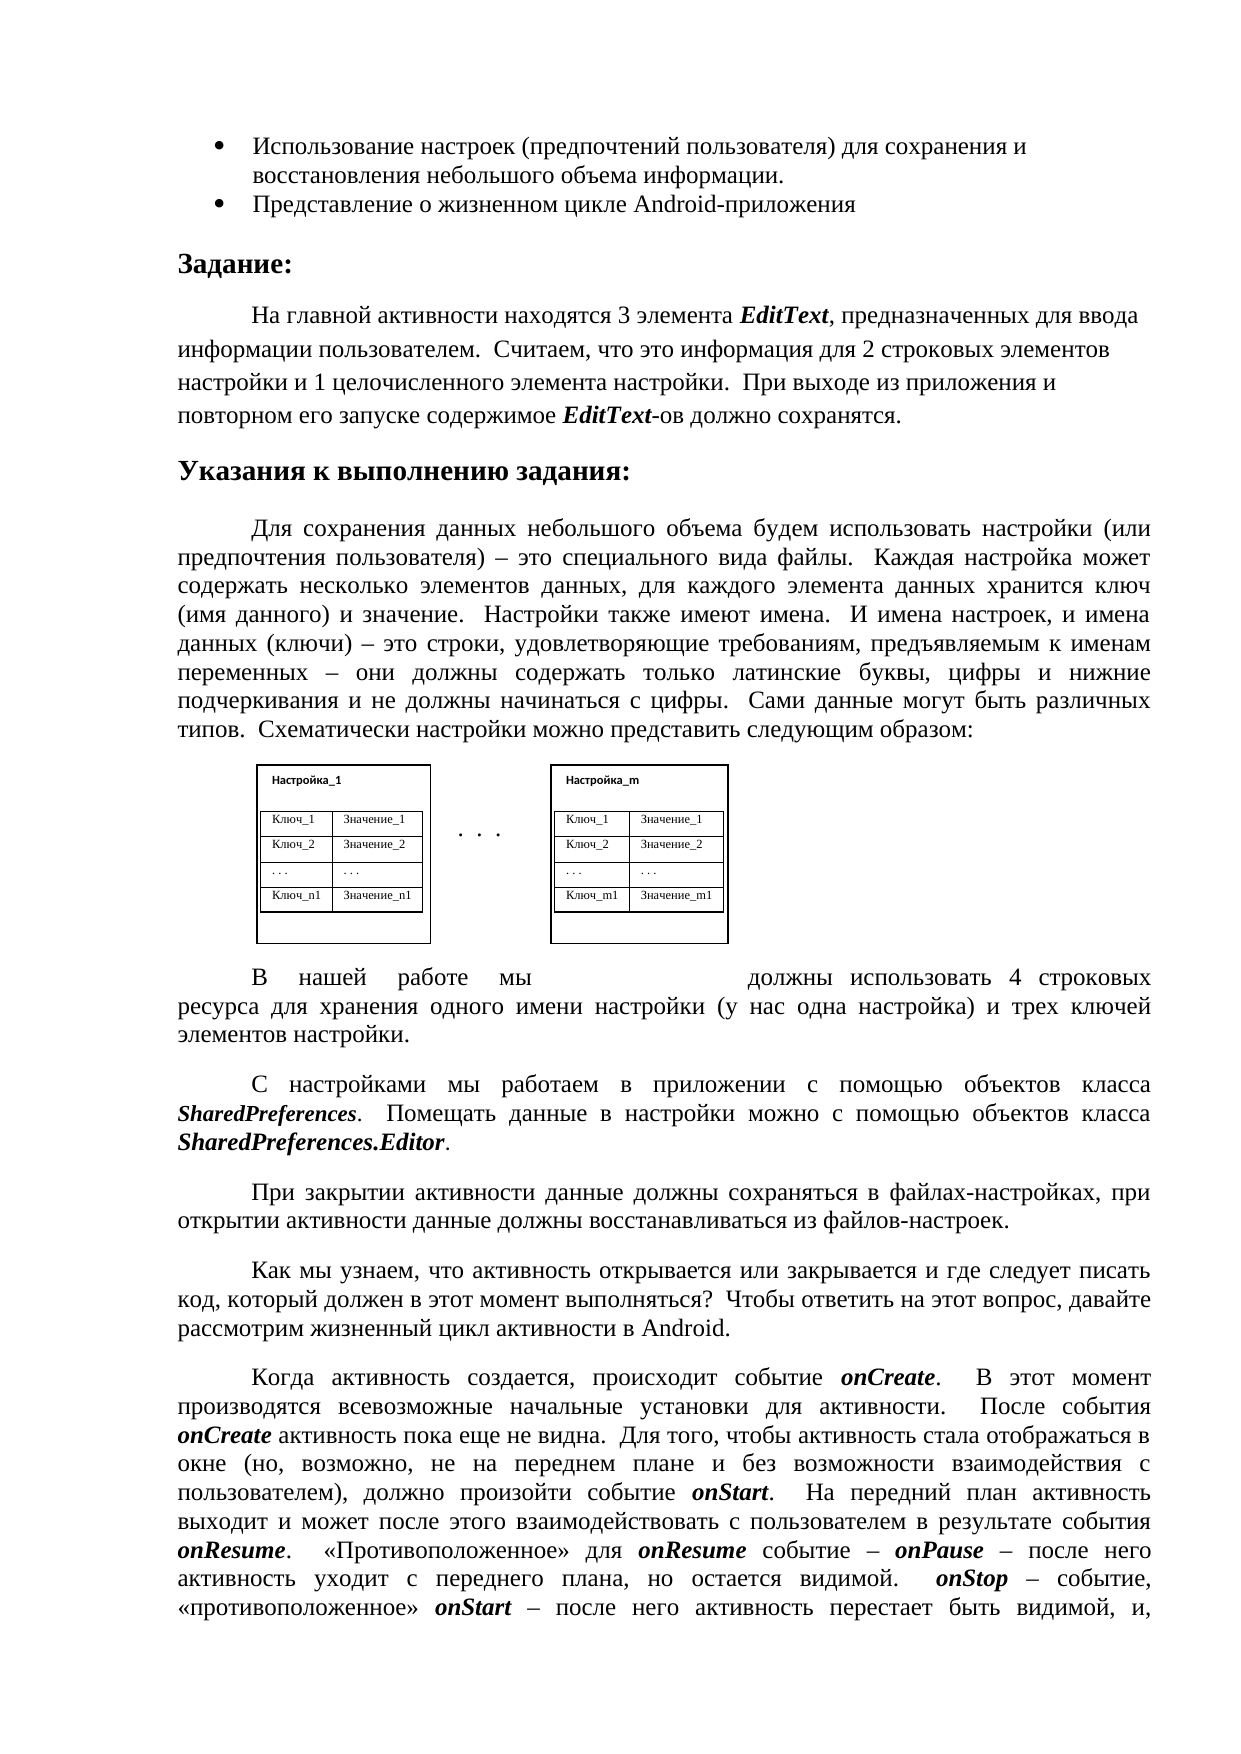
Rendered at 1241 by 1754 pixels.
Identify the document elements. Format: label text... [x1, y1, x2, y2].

text На главной активности находятся 3 элемента EditText, предназначенных для ввода информации пользователем. Считаем, что это информация для 2 строковых элементов настройки и 1 целочисленного элемента настройки. При выходе из приложения и повторном его запуске содержимое EditText-ов должно сохранятся. [177, 301, 1152, 428]
text Для сохранения данных небольшого объема будем использовать настройки (или предпочтения пользователя) – это специального вида файлы. Каждая настройка может содержать несколько элементов данных, для каждого элемента данных хранится ключ (имя данного) и значение. Настройки также имеют имена. И имена настроек, и имена данных (ключи) – это строки, удовлетворяющие требованиям, предъявляемым к именам переменных – они должны содержать только латинские буквы, цифры и нижние подчеркивания и не должны начинаться с цифры. Сами данные могут быть различных типов. Схематически настройки можно представить следующим образом: [177, 513, 1152, 743]
text В нашей работе мы должны использовать 4 строковых ресурса для хранения одного имени настройки (у нас одна настройка) и трех ключей элементов настройки. [177, 962, 1152, 1048]
text Указания к выполнению задания: [177, 453, 1152, 487]
text При закрытии активности данные должны сохраняться в файлах-настройках, при открытии активности данные должны восстанавливаться из файлов-настроек. [177, 1177, 1152, 1234]
text Задание: [177, 246, 1152, 280]
list Представление о жизненном цикле Android-приложения [215, 189, 1152, 217]
list Использование настроек (предпочтений пользователя) для сохранения и восстановления небольшого объема информации. [215, 131, 1152, 189]
text . . . [177, 813, 1152, 842]
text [177, 1362, 1152, 1621]
text С настройками мы работаем в приложении с помощью объектов класса SharedPreferences. Помещать данные в настройки можно с помощью объектов класса SharedPreferences.Editor. [177, 1069, 1152, 1156]
text Как мы узнаем, что активность открывается или закрывается и где следует писать код, который должен в этот момент выполняться? Чтобы ответить на этот вопрос, давайте рассмотрим жизненный цикл активности в Android. [177, 1255, 1152, 1341]
